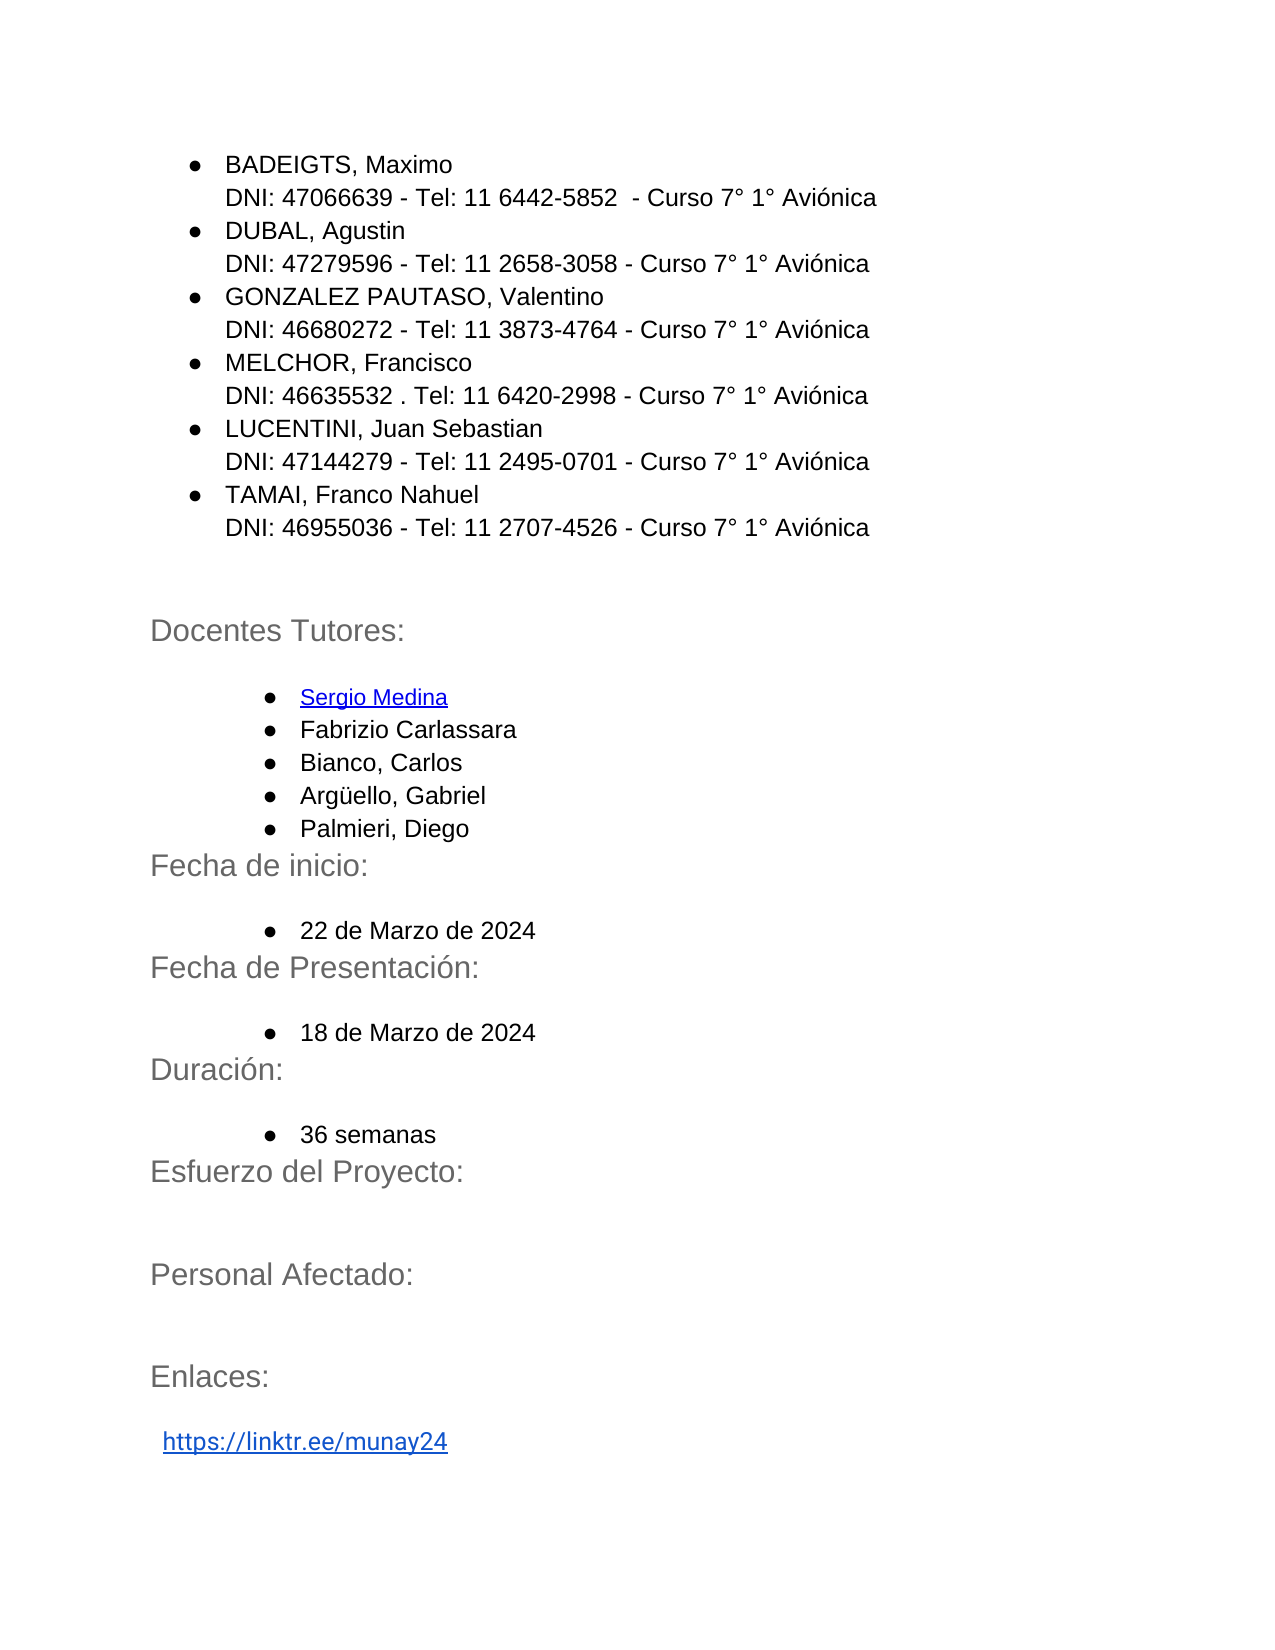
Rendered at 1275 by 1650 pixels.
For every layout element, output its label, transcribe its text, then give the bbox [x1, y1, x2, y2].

subtitle Duración: [150, 1051, 1125, 1087]
list Sergio Medina [262, 682, 1125, 710]
list BADEIGTS, Maximo [187, 150, 1125, 179]
list LUCENTINI, Juan Sebastian [187, 414, 1125, 443]
list Bianco, Carlos [262, 748, 1125, 776]
list Argüello, Gabriel [262, 781, 1125, 809]
list TAMAI, Franco Nahuel [187, 480, 1125, 509]
text DNI: 46680272 - Tel: 11 3873-4764 - Curso 7° 1° Aviónica [225, 315, 1125, 344]
subtitle Enlaces: [150, 1358, 1125, 1394]
list 18 de Marzo de 2024 [262, 1018, 1125, 1047]
list Fabrizio Carlassara [262, 714, 1125, 743]
list 36 semanas [262, 1121, 1125, 1149]
subtitle Fecha de inicio: [150, 847, 1125, 883]
list DUBAL, Agustin [187, 216, 1125, 245]
text DNI: 47144279 - Tel: 11 2495-0701 - Curso 7° 1° Aviónica [225, 447, 1125, 476]
text https://linktr.ee/munay24 [162, 1427, 1125, 1457]
text DNI: 46955036 - Tel: 11 2707-4526 - Curso 7° 1° Aviónica [225, 513, 1125, 542]
list MELCHOR, Francisco [187, 348, 1125, 377]
subtitle Personal Afectado: [150, 1256, 1125, 1292]
subtitle Docentes Tutores: [150, 612, 1125, 648]
text DNI: 47066639 - Tel: 11 6442-5852 - Curso 7° 1° Aviónica [225, 183, 1125, 212]
list GONZALEZ PAUTASO, Valentino [187, 282, 1125, 311]
list 22 de Marzo de 2024 [262, 916, 1125, 945]
text DNI: 47279596 - Tel: 11 2658-3058 - Curso 7° 1° Aviónica [225, 249, 1125, 278]
text DNI: 46635532 . Tel: 11 6420-2998 - Curso 7° 1° Aviónica [225, 381, 1125, 410]
list Palmieri, Diego [262, 814, 1125, 842]
subtitle Esfuerzo del Proyecto: [150, 1153, 1125, 1189]
subtitle Fecha de Presentación: [150, 949, 1125, 985]
